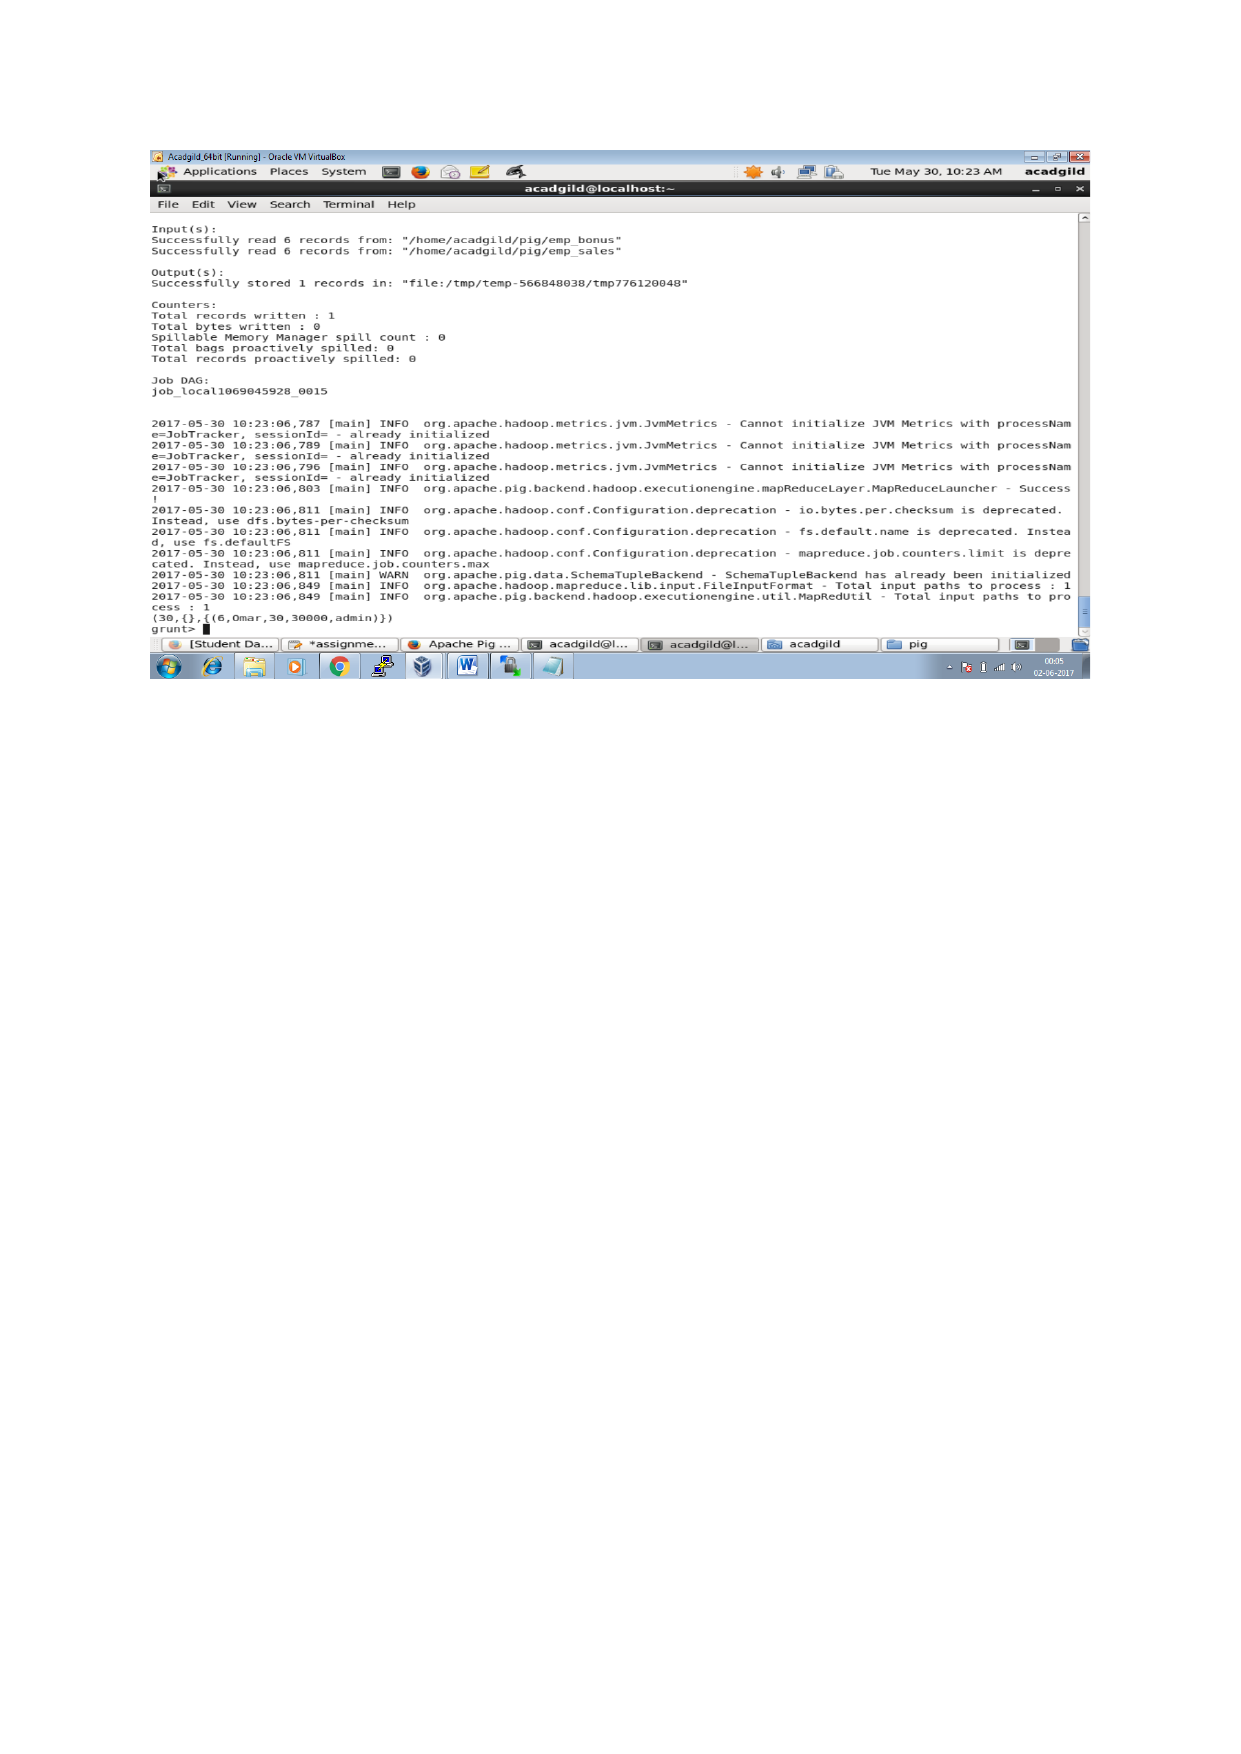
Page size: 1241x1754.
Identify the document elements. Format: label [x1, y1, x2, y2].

picture [150, 150, 1091, 679]
